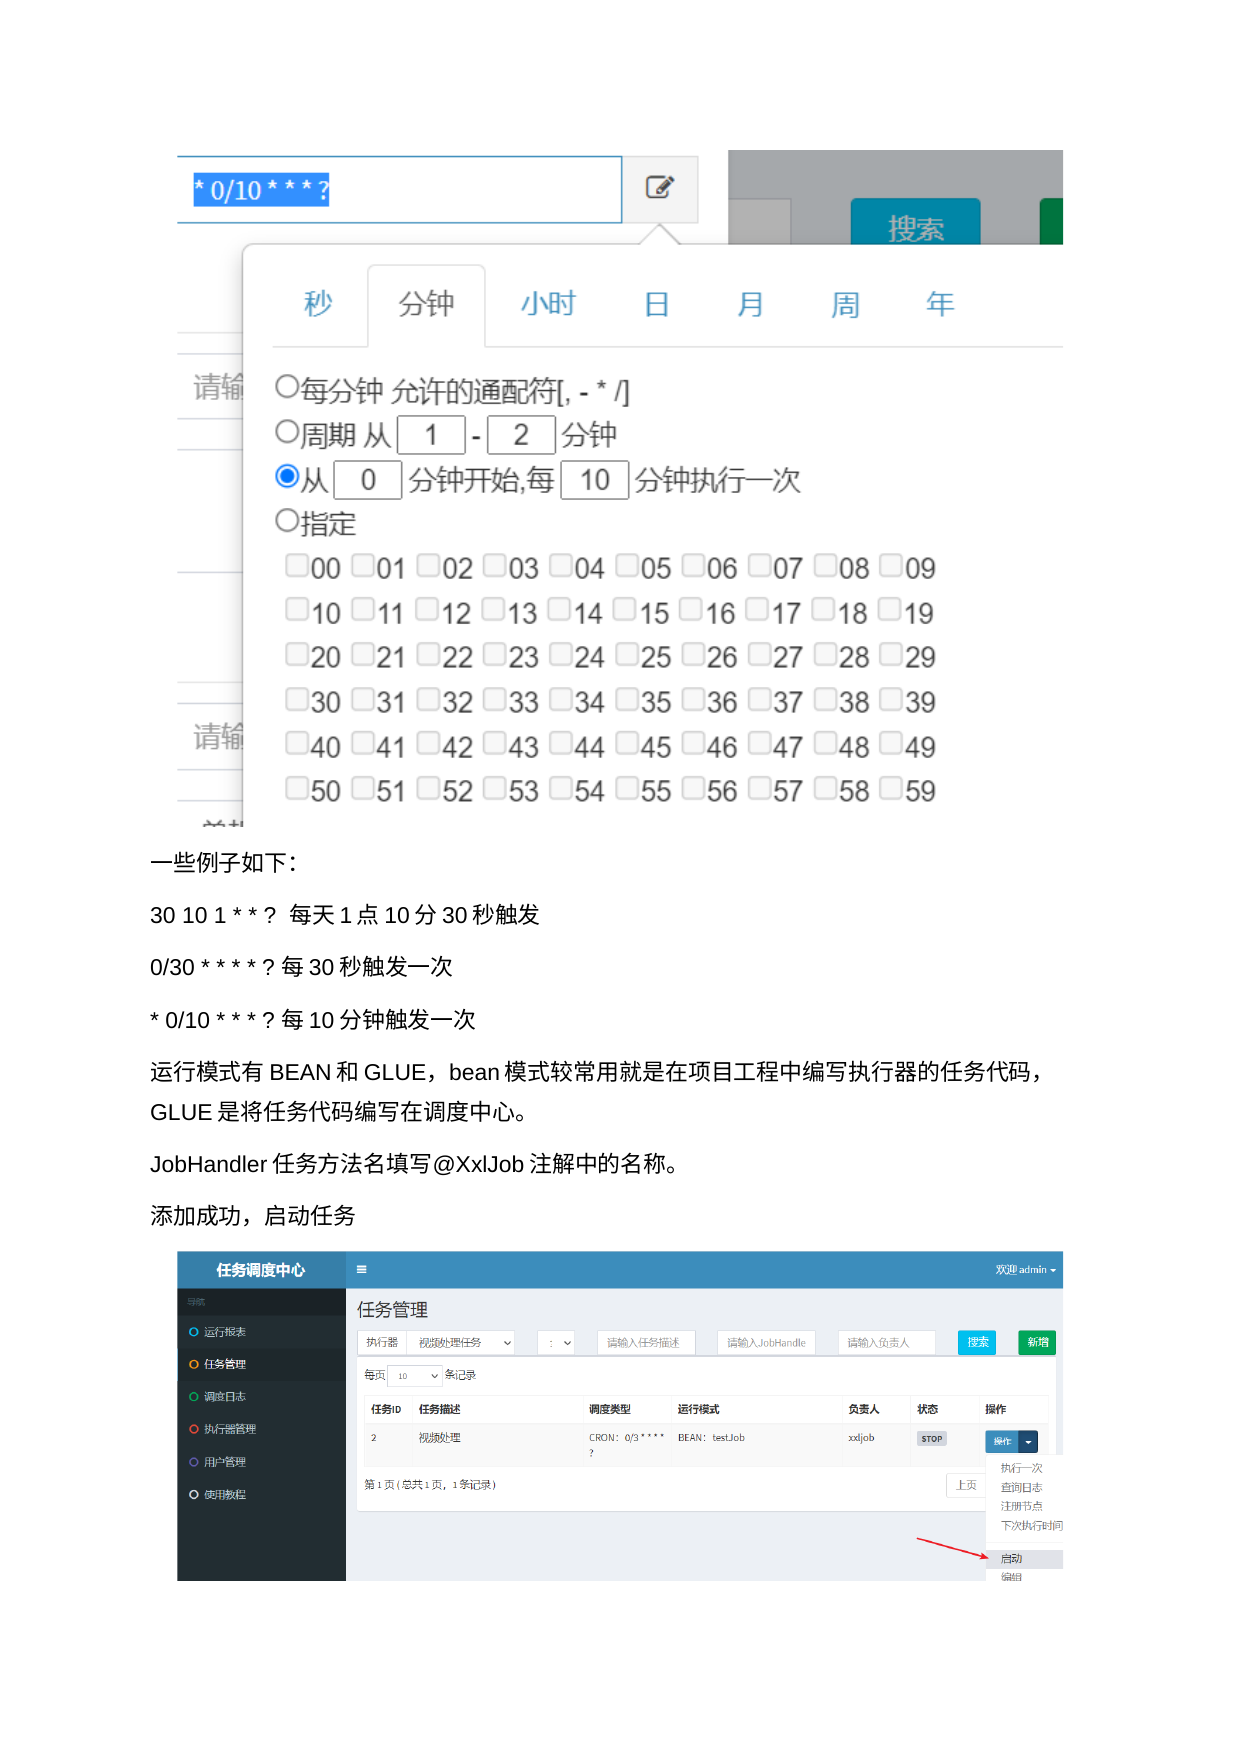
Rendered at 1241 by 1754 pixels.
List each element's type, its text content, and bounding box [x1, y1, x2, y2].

text 0/30 * * * * ? 每30秒触发一次 [150, 949, 1090, 982]
picture [177, 150, 1064, 827]
text 30 10 1 * * ? 每天1点10分30秒触发 [150, 897, 1090, 930]
text 添加成功，启动任务 [150, 1198, 1090, 1231]
text 一些例子如下： [150, 844, 1090, 878]
text JobHandler任务方法名填写@XxlJob注解中的名称。 [150, 1146, 1090, 1179]
text 运行模式有BEAN和GLUE，bean模式较常用就是在项目工程中编写执行器的任务代码，GLUE是将任务代码编写在调度中心。 [150, 1054, 1090, 1127]
picture [177, 1250, 1064, 1581]
text * 0/10 * * * ? 每10分钟触发一次 [150, 1001, 1090, 1035]
